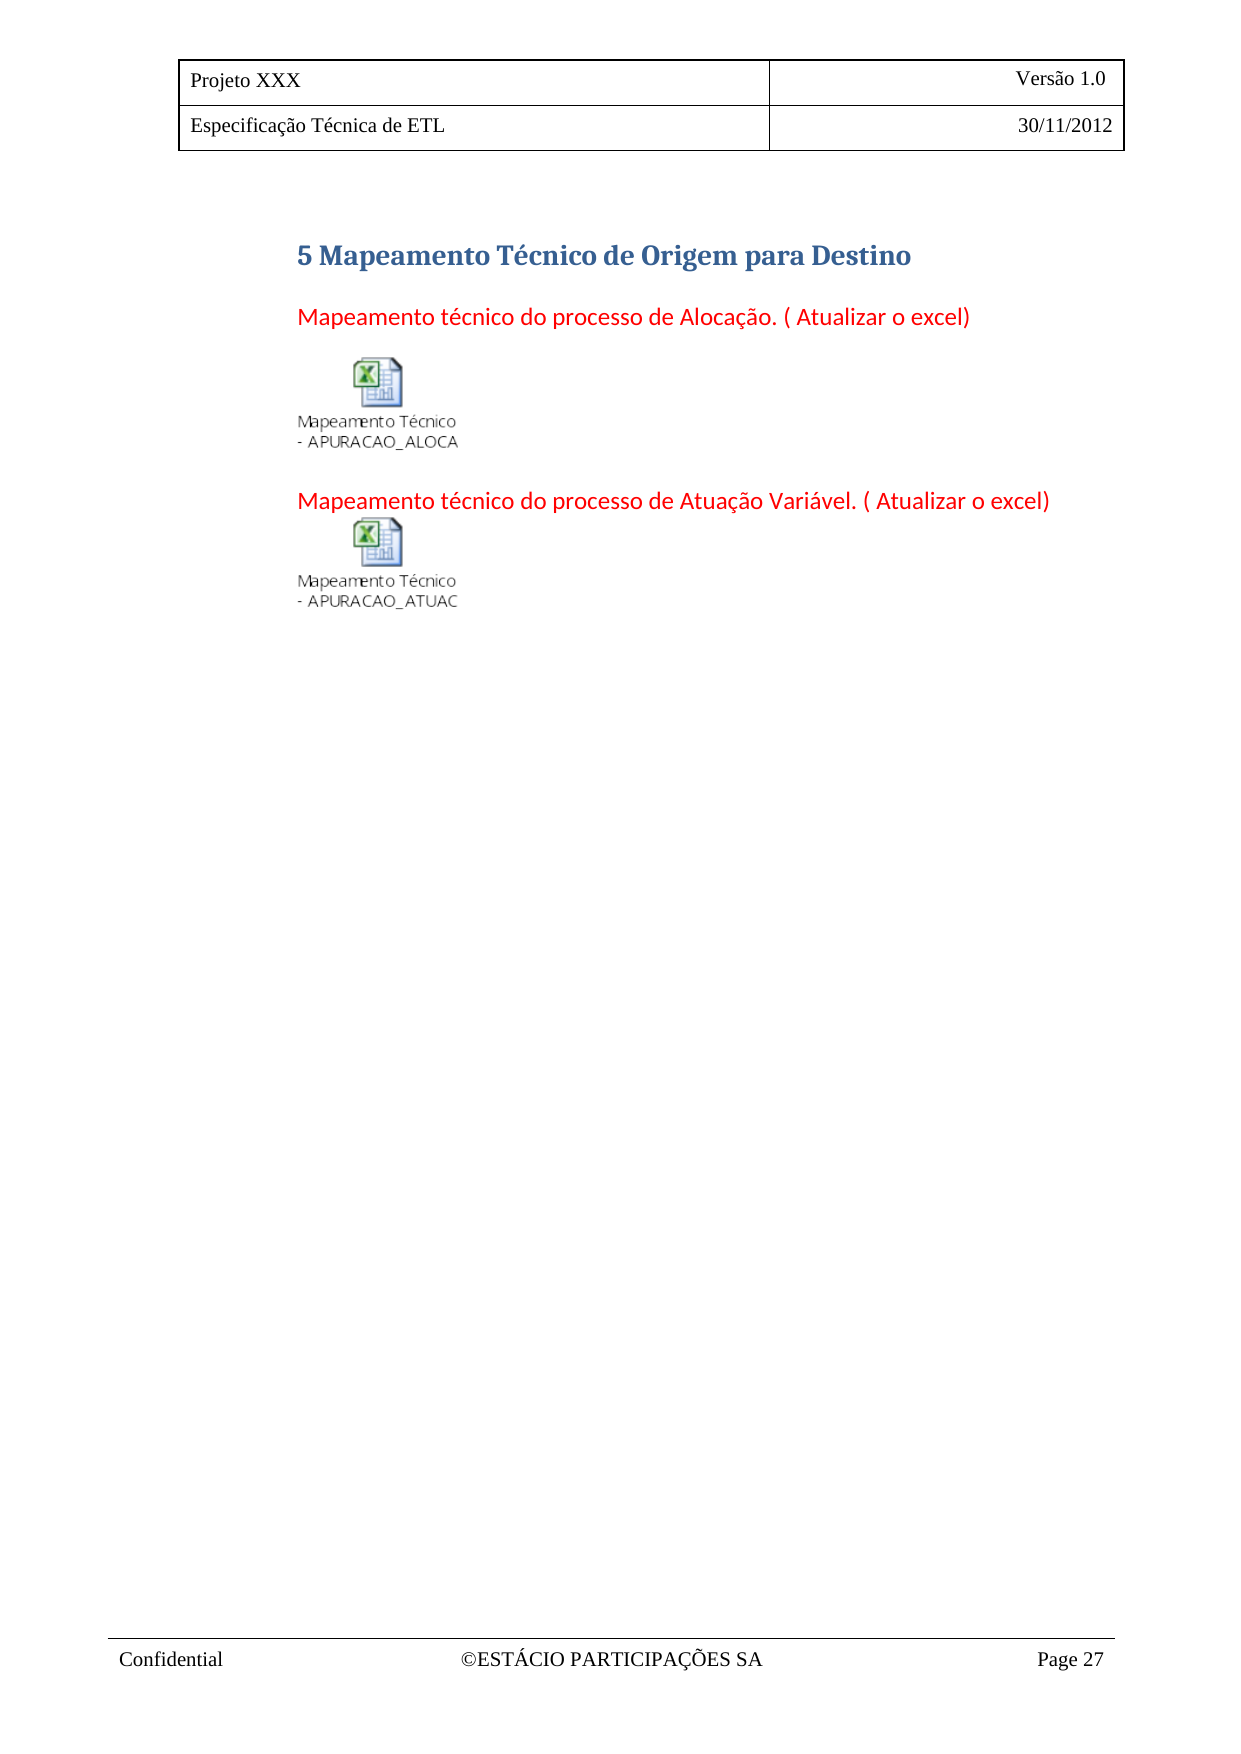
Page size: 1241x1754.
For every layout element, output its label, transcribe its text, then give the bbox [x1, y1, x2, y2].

text Mapeamento técnico do processo de Atuação Variável. ( Atualizar o excel) [297, 485, 1120, 515]
text Mapeamento técnico do processo de Alocação. ( Atualizar o excel) [297, 301, 1120, 332]
text Mapeamento Técnico de Origem para Destino [297, 239, 1120, 272]
